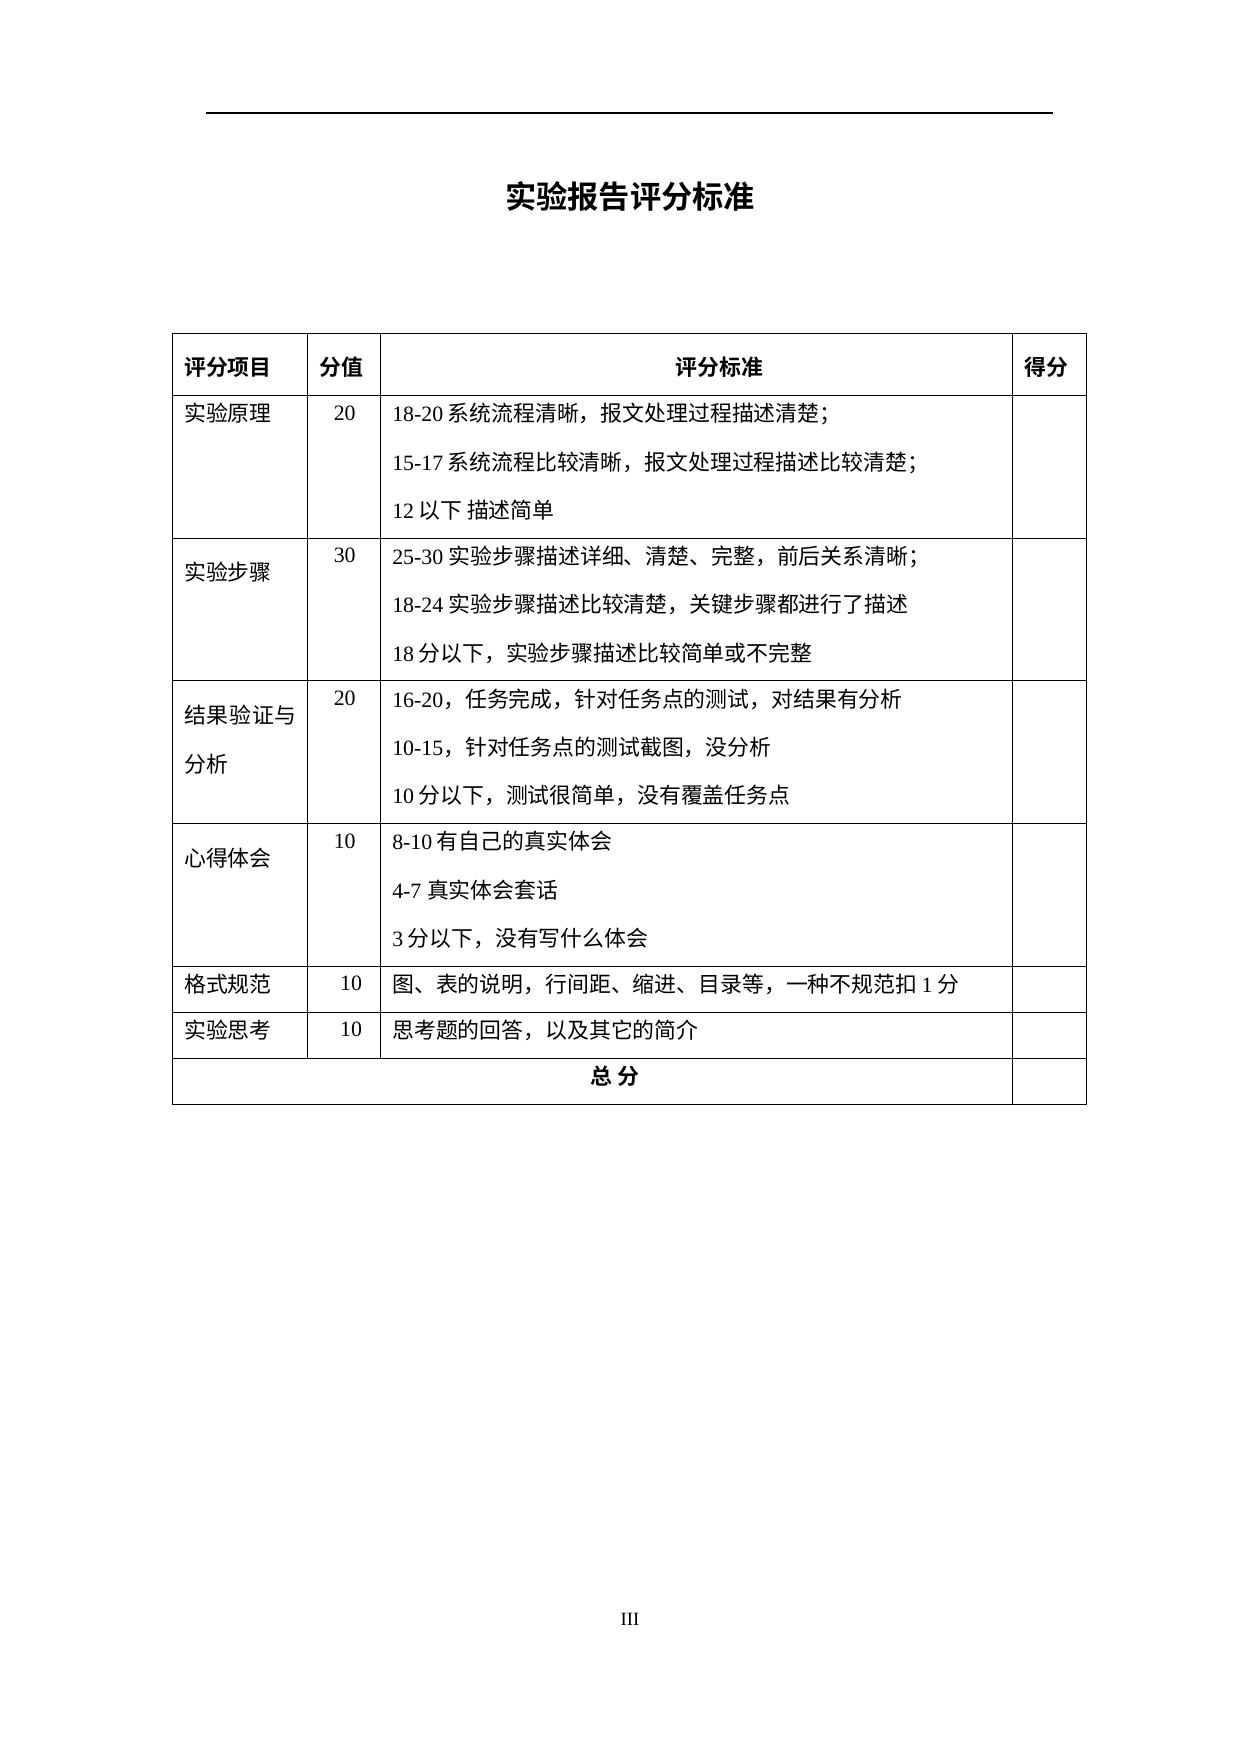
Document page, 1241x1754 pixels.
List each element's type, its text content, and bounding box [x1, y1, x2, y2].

table_cell [1013, 681, 1086, 823]
table_cell [1013, 824, 1086, 966]
table_cell 结果验证与分析 [173, 681, 307, 823]
table_cell [1013, 396, 1086, 537]
table_cell 8-10有自己的真实体会 4-7 真实体会套话 3分以下，没有写什么体会 [381, 824, 1012, 966]
table_cell 18-20系统流程清晰，报文处理过程描述清楚； 15-17系统流程比较清晰，报文处理过程描述比较清楚； 12以下 描述简单 [381, 396, 1012, 537]
table_header 得分 [1013, 334, 1086, 395]
text 实验报告评分标准 [206, 162, 1053, 227]
table_cell 实验步骤 [173, 539, 307, 680]
table_cell 图、表的说明，行间距、缩进、目录等，一种不规范扣1分 [381, 967, 1012, 1012]
table_cell 10 [308, 1013, 380, 1058]
table_cell 16-20，任务完成，针对任务点的测试，对结果有分析 10-15，针对任务点的测试截图，没分析 10分以下，测试很简单，没有覆盖任务点 [381, 681, 1012, 823]
table_cell 10 [308, 967, 380, 1012]
table_cell 25-30 实验步骤描述详细、清楚、完整，前后关系清晰； 18-24 实验步骤描述比较清楚，关键步骤都进行了描述 18分以下，实验步骤描述比较简单或不完整 [381, 539, 1012, 680]
table_header 评分项目 [173, 334, 307, 395]
table_cell [1013, 967, 1086, 1012]
table_cell [1013, 1059, 1086, 1104]
table_cell 实验思考 [173, 1013, 307, 1058]
table_cell 20 [308, 681, 380, 823]
table_cell 思考题的回答，以及其它的简介 [381, 1013, 1012, 1058]
table_header 分值 [308, 334, 380, 395]
table_cell 20 [308, 396, 380, 537]
table_cell 格式规范 [173, 967, 307, 1012]
table_cell 心得体会 [173, 824, 307, 966]
table_cell 30 [308, 539, 380, 680]
table_cell 总 分 [173, 1059, 1012, 1104]
table_header 评分标准 [381, 334, 1012, 395]
table_cell [1013, 1013, 1086, 1058]
table_cell 实验原理 [173, 396, 307, 537]
table_cell 10 [308, 824, 380, 966]
table_cell [1013, 539, 1086, 680]
